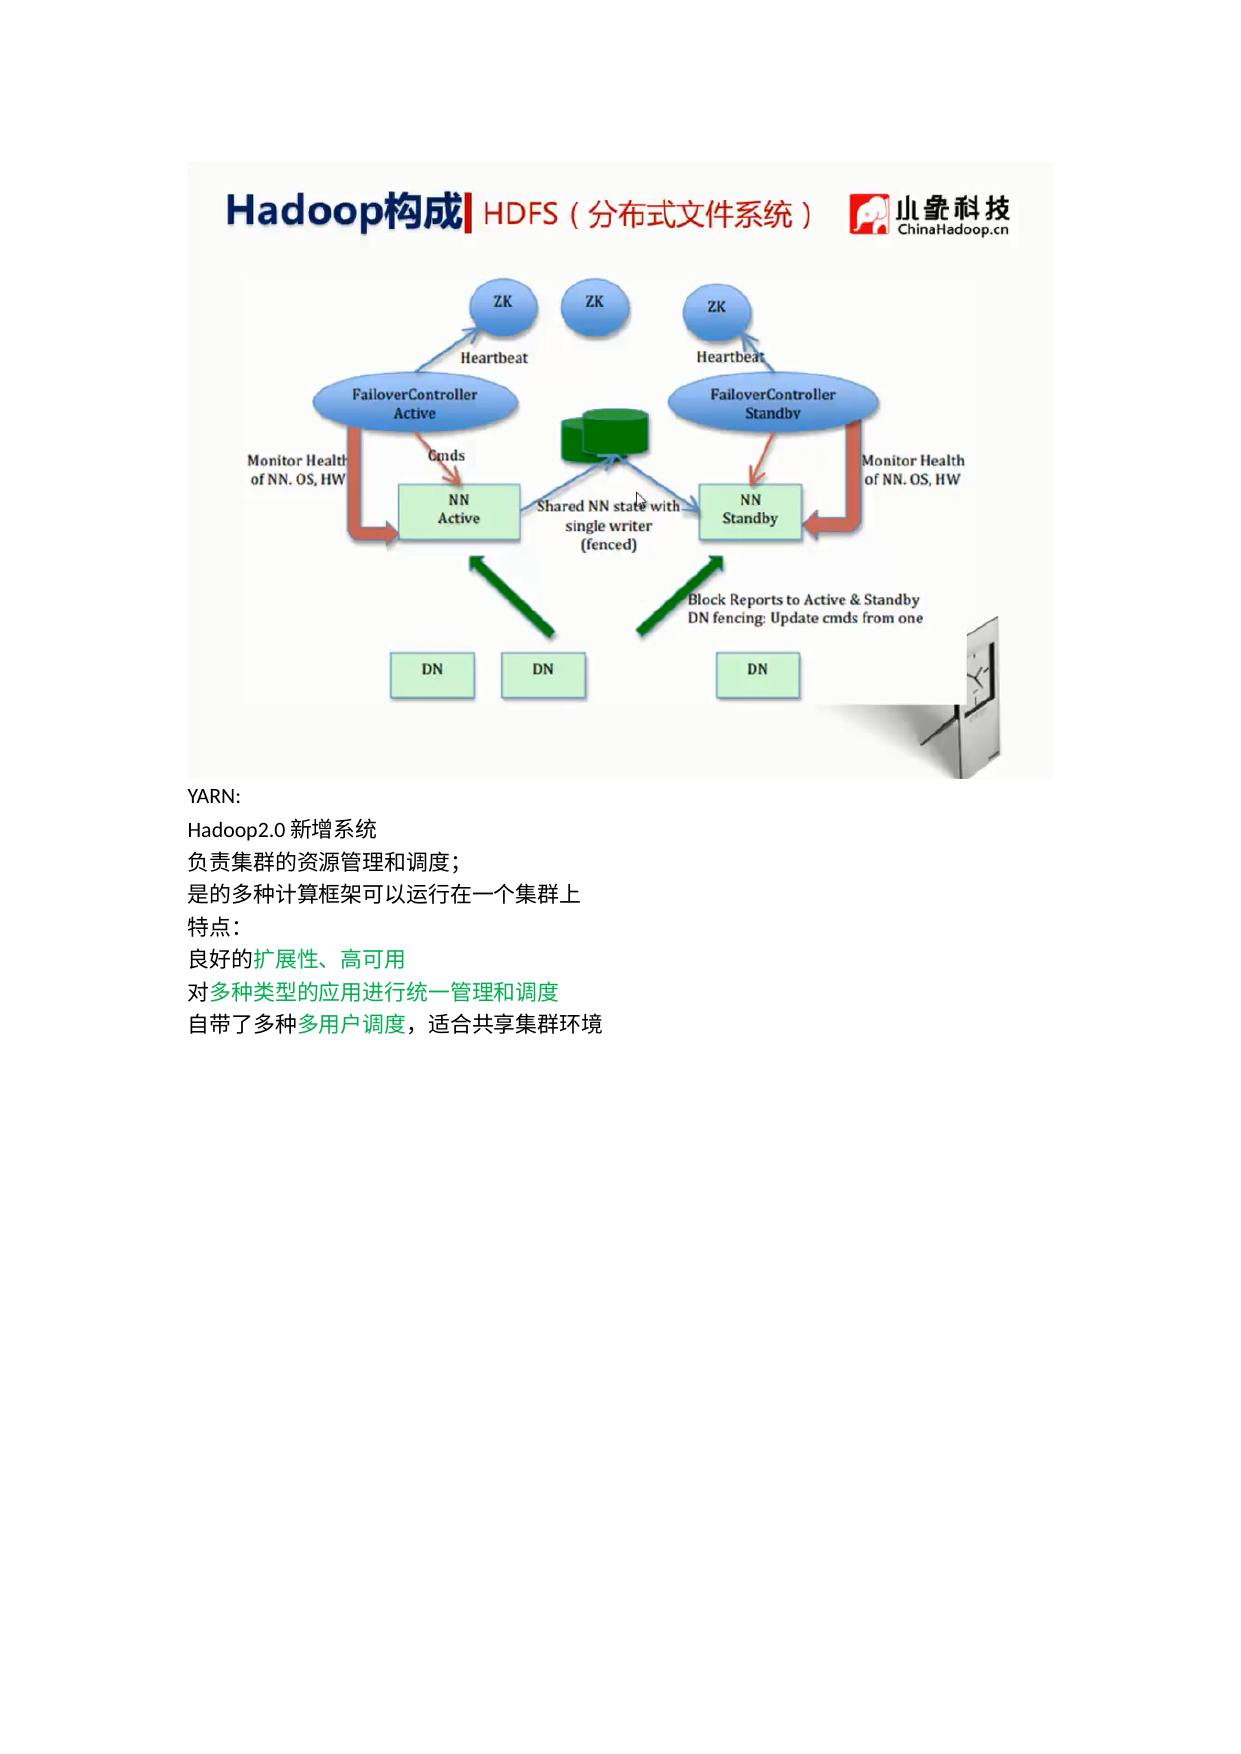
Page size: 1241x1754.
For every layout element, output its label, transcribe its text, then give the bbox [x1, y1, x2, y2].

text 特点： [187, 909, 1053, 942]
text 是的多种计算框架可以运行在一个集群上 [187, 877, 1053, 909]
text 对多种类型的应用进行统一管理和调度 [187, 974, 1053, 1007]
text Hadoop2.0新增系统 [187, 812, 1053, 844]
text 自带了多种多用户调度，适合共享集群环境 [187, 1007, 1053, 1039]
text YARN: [187, 779, 1053, 812]
picture [187, 162, 1053, 779]
text 良好的扩展性、高可用 [187, 942, 1053, 974]
text 负责集群的资源管理和调度； [187, 844, 1053, 877]
